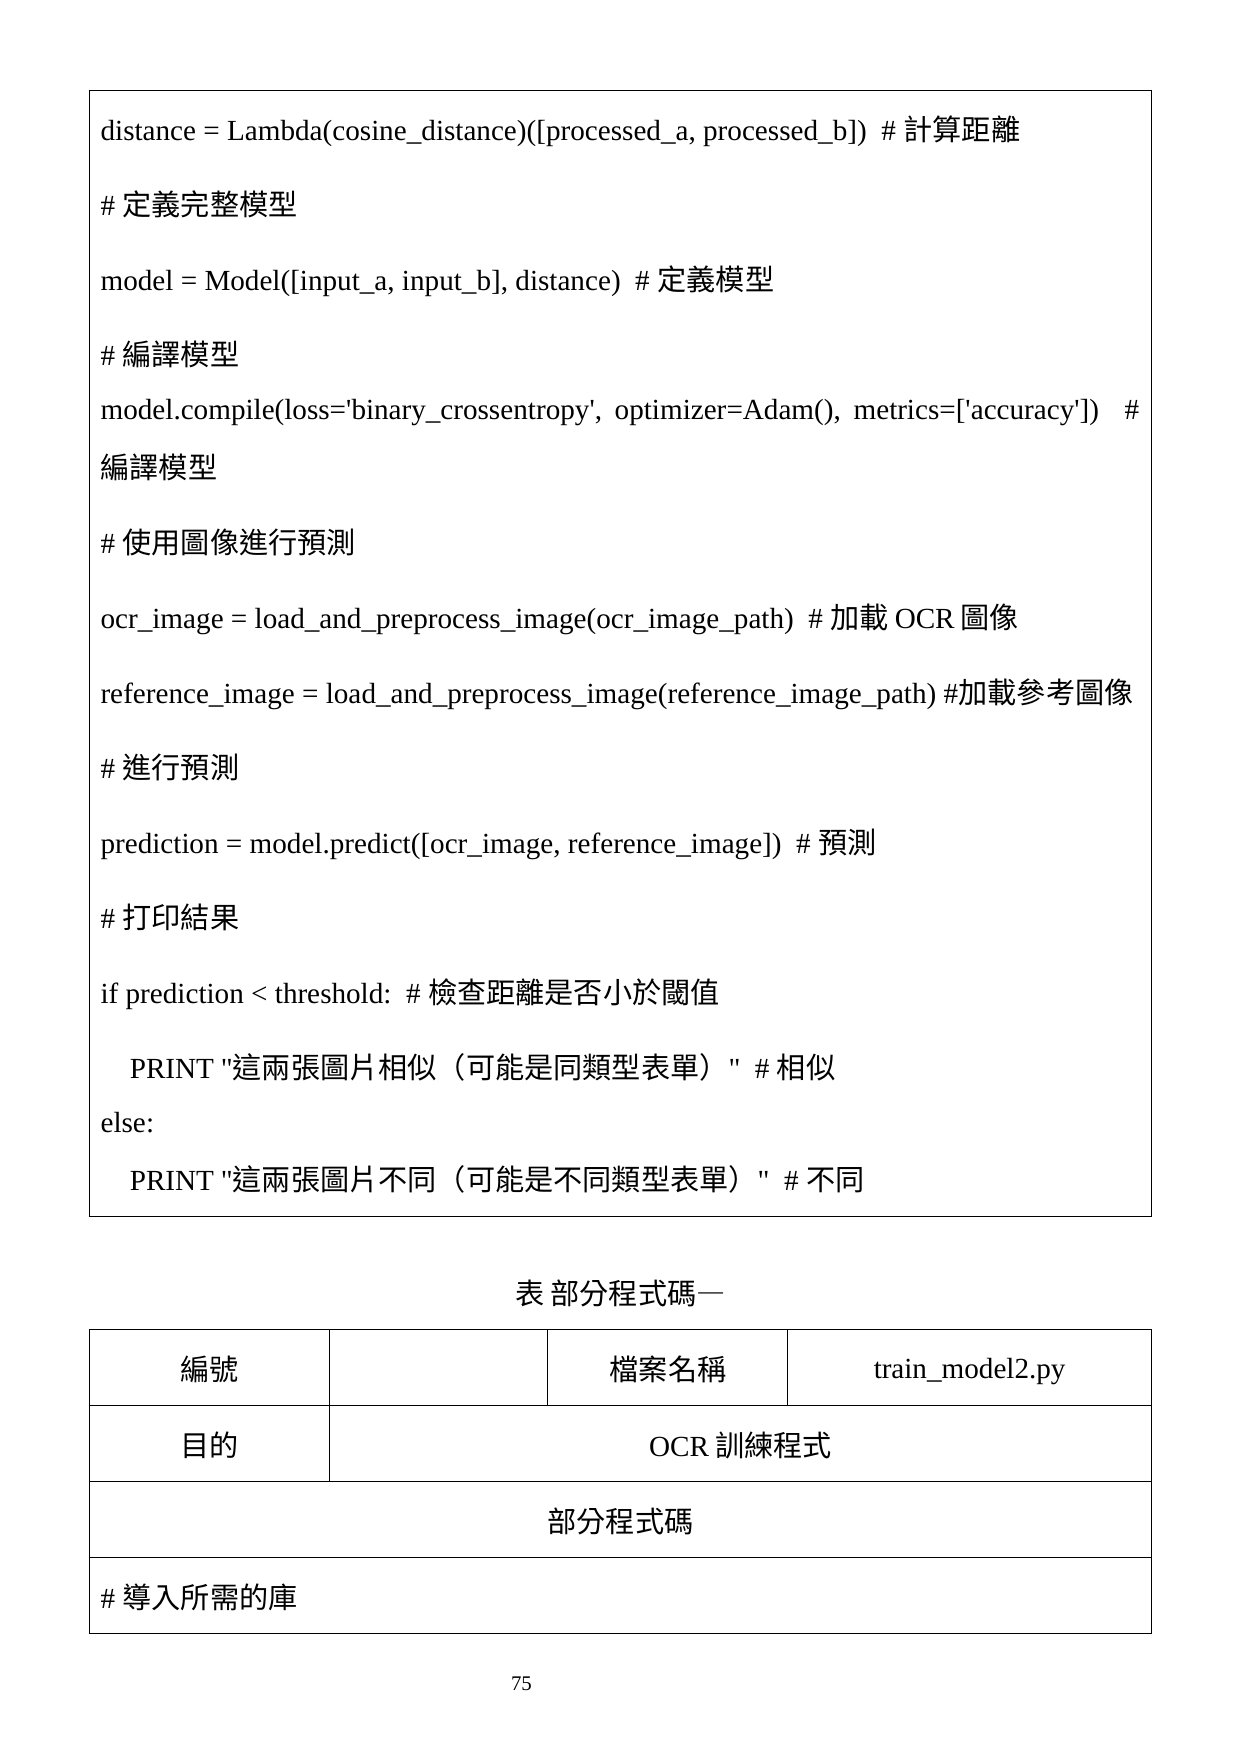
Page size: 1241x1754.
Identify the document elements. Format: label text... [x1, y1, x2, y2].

table_header 編號 [90, 1330, 329, 1405]
table_header train_model2.py [788, 1330, 1151, 1405]
table_cell 部分程式碼 [90, 1482, 1151, 1557]
text 表 部分程式碼― [89, 1254, 1152, 1329]
table_cell OCR訓練程式 [330, 1406, 1151, 1481]
table_header 檔案名稱 [548, 1330, 787, 1405]
table_cell 目的 [90, 1406, 329, 1481]
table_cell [90, 1558, 1151, 1633]
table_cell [90, 91, 1151, 1216]
table_header [330, 1330, 547, 1405]
